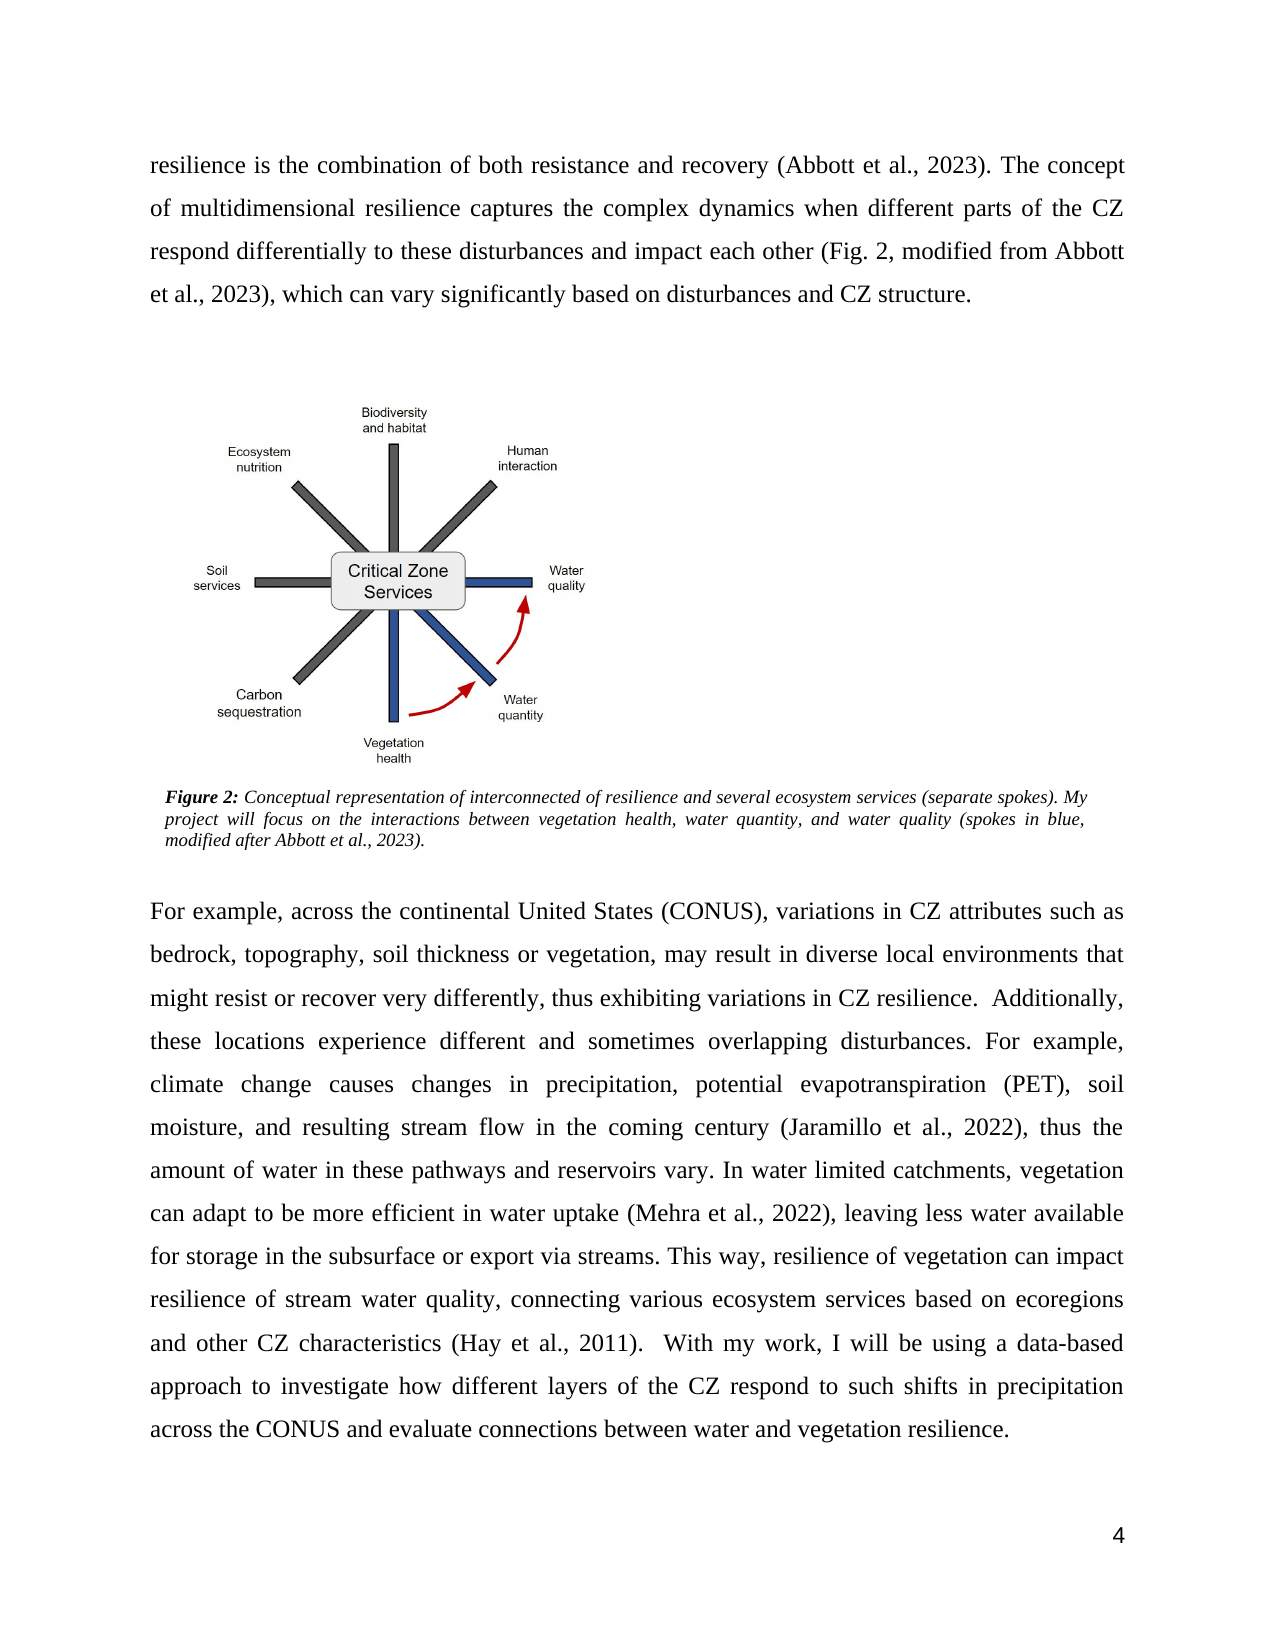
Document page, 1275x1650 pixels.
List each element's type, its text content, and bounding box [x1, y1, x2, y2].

text For example, across the continental United States (CONUS), variations in CZ attributes such as bedrock, topography, soil thickness or vegetation, may result in diverse local environments that might resist or recover very differently, thus exhibiting variations in CZ resilience. Additionally, these locations experience different and sometimes overlapping disturbances. For example, climate change causes changes in precipitation, potential evapotranspiration (PET), soil moisture, and resulting stream flow in the coming century (Jaramillo et al., 2022), thus the amount of water in these pathways and reservoirs vary. In water limited catchments, vegetation can adapt to be more efficient in water uptake (Mehra et al., 2022), leaving less water available for storage in the subsurface or export via streams. This way, resilience of vegetation can impact resilience of stream water quality, connecting various ecosystem services based on ecoregions and other CZ characteristics (Hay et al., 2011). With my work, I will be using a data-based approach to investigate how different layers of the CZ respond to such shifts in precipitation across the CONUS and evaluate connections between water and vegetation resilience. [150, 366, 1125, 1443]
picture [165, 394, 609, 772]
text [150, 150, 1125, 308]
